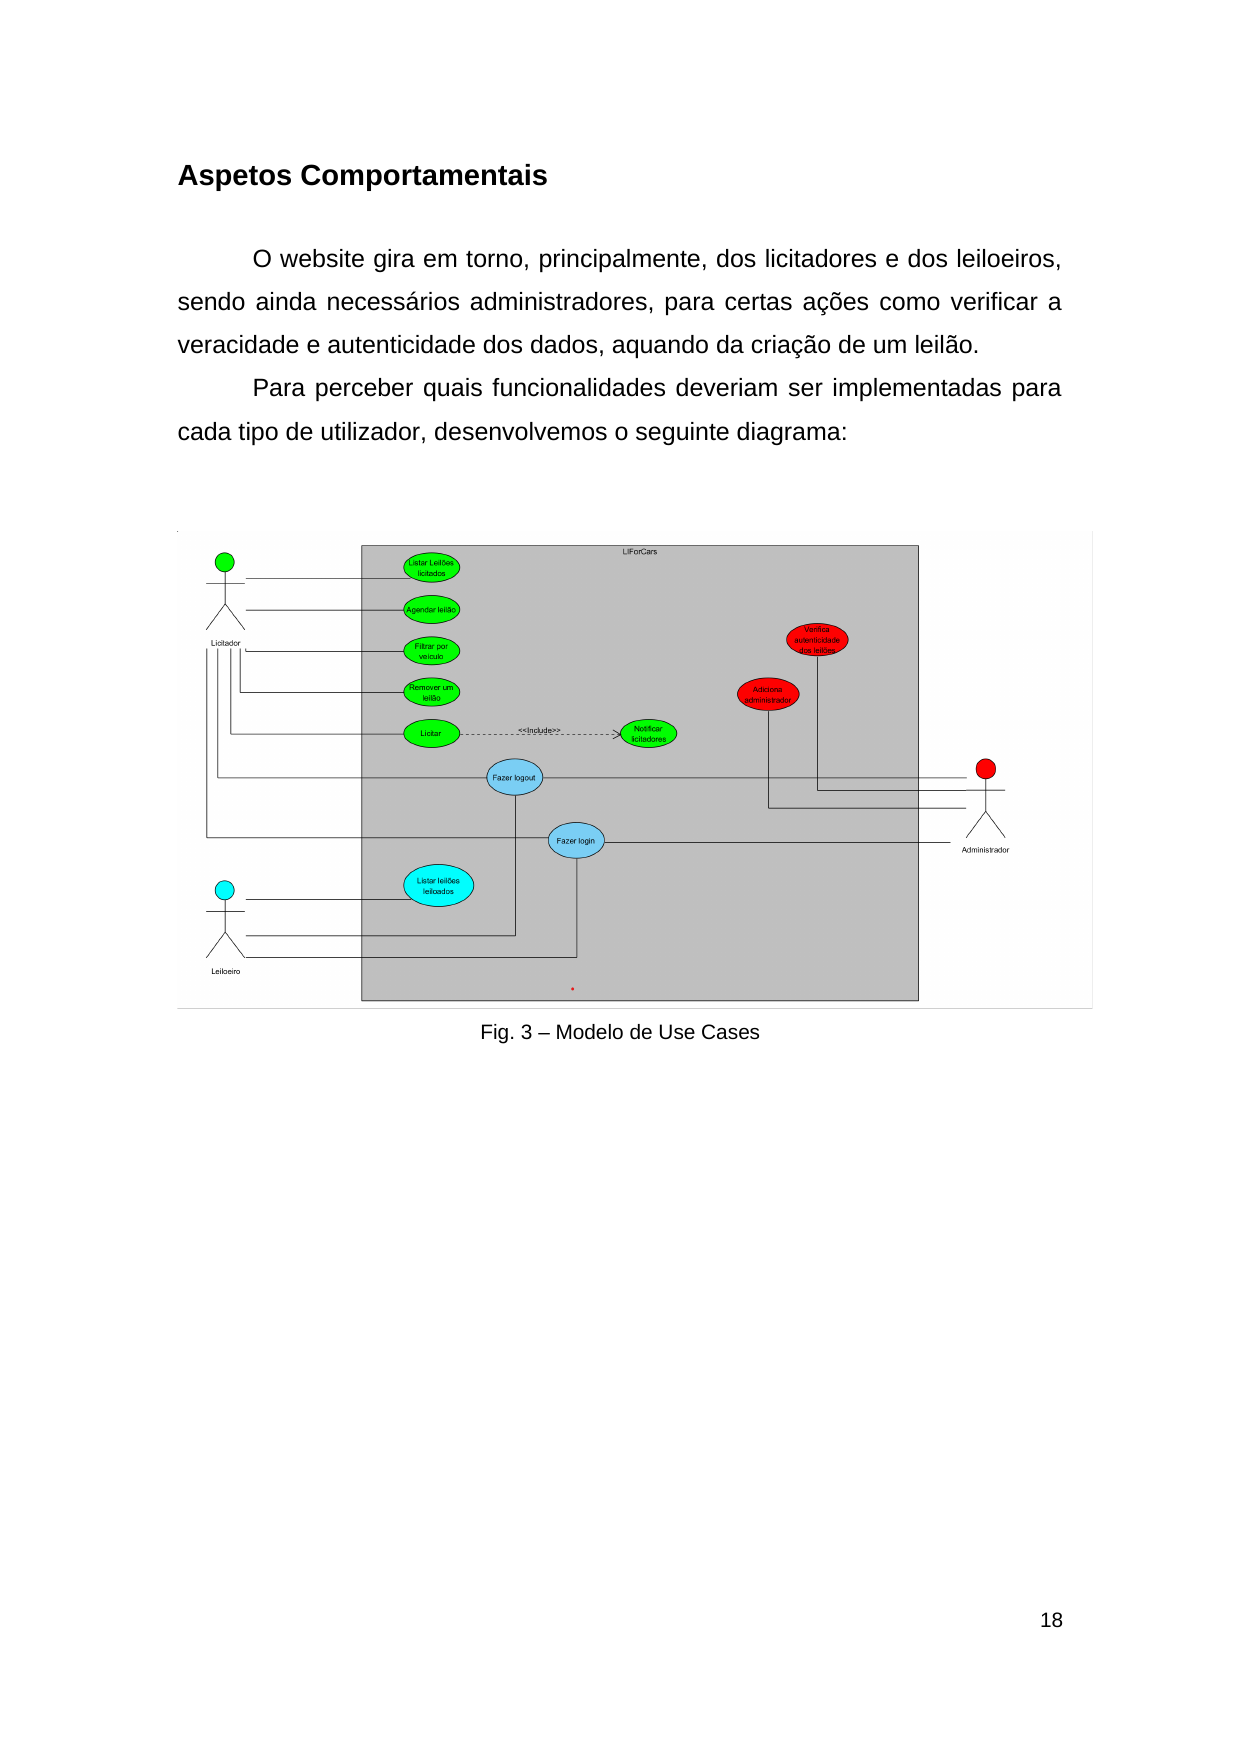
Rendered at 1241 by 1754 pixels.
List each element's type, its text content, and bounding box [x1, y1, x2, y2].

text Para perceber quais funcionalidades deveriam ser implementadas para cada tipo de utilizador, desenvolvemos o seguinte diagrama: [177, 373, 1063, 445]
text Fig. 3 – Modelo de Use Cases [177, 1009, 1063, 1044]
picture [177, 531, 1093, 1009]
subtitle Aspetos Comportamentais [177, 158, 1063, 191]
text O website gira em torno, principalmente, dos licitadores e dos leiloeiros, sendo ainda necessários administradores, para certas ações como verificar a veracidade e autenticidade dos dados, aquando da criação de um leilão. [177, 244, 1063, 359]
